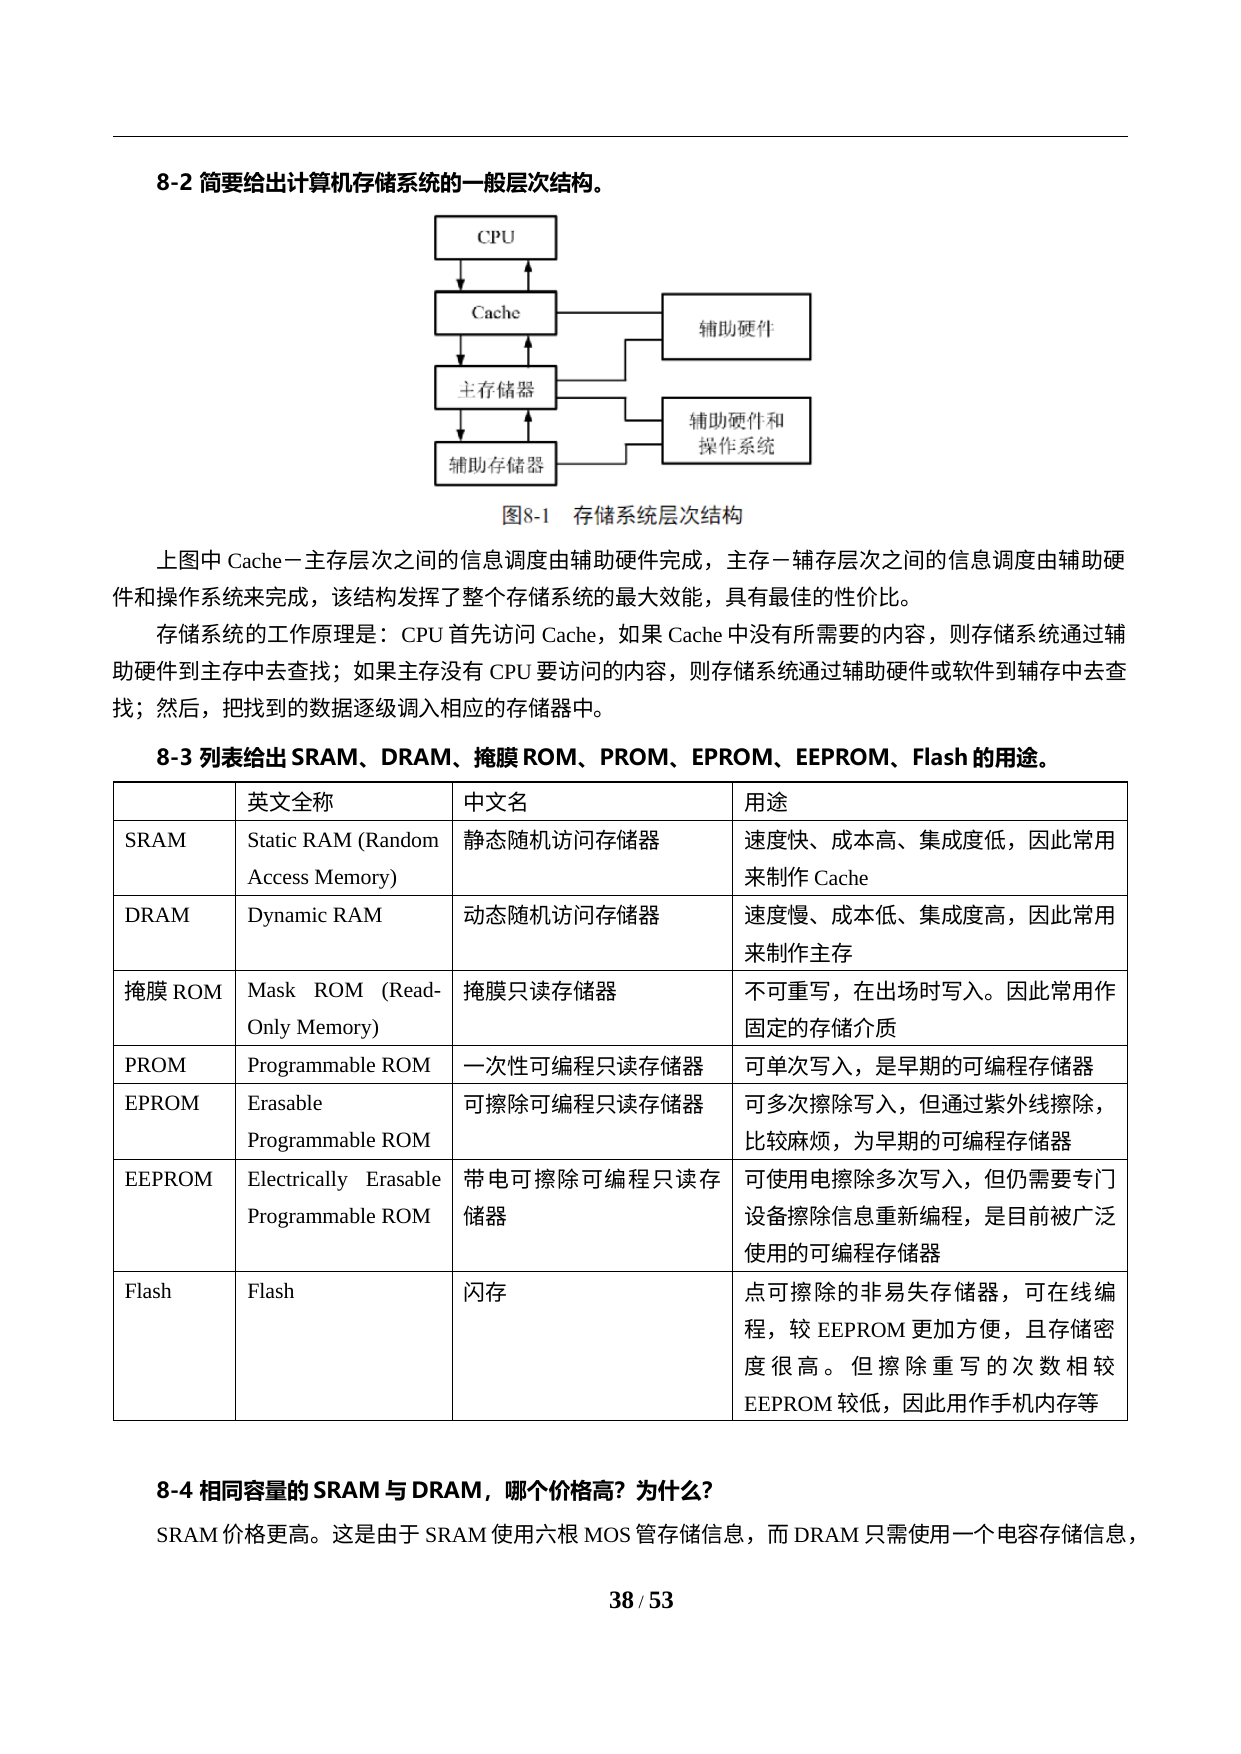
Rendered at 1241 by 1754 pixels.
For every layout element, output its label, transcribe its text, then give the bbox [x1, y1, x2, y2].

table_cell 可擦除可编程只读存储器 [453, 1084, 732, 1158]
table_cell SRAM [114, 821, 235, 895]
table_cell 速度慢、成本低、集成度高，因此常用来制作主存 [733, 896, 1127, 970]
table_cell Programmable ROM [236, 1046, 452, 1083]
subtitle 8-2 简要给出计算机存储系统的一般层次结构。 [112, 163, 1128, 200]
table_cell Flash [114, 1272, 235, 1420]
table_cell 带电可擦除可编程只读存储器 [453, 1160, 732, 1271]
table_cell 可使用电擦除多次写入，但仍需要专门设备擦除信息重新编程，是目前被广泛使用的可编程存储器 [733, 1160, 1127, 1271]
table_cell 一次性可编程只读存储器 [453, 1046, 732, 1083]
table_header 中文名 [453, 783, 732, 819]
table_header 用途 [733, 783, 1127, 819]
picture [417, 206, 824, 533]
table_cell Electrically Erasable Programmable ROM [236, 1160, 452, 1271]
table_header [114, 783, 235, 819]
table_cell 可单次写入，是早期的可编程存储器 [733, 1046, 1127, 1083]
table_cell Mask ROM (Read-Only Memory) [236, 971, 452, 1045]
table_cell PROM [114, 1046, 235, 1083]
table_cell Dynamic RAM [236, 896, 452, 970]
subtitle 8-3 列表给出SRAM、DRAM、掩膜ROM、PROM、EPROM、EEPROM、Flash的用途。 [112, 738, 1128, 775]
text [112, 1514, 1128, 1551]
text 存储系统的工作原理是：CPU首先访问Cache，如果Cache中没有所需要的内容，则存储系统通过辅助硬件到主存中去查找；如果主存没有CPU要访问的内容，则存储系统通过辅助硬件或软件到辅存中去查找；然后，把找到的数据逐级调入相应的存储器中。 [112, 614, 1128, 726]
table_cell EEPROM [114, 1160, 235, 1271]
subtitle 8-4 相同容量的SRAM与DRAM，哪个价格高？为什么？ [112, 1471, 1128, 1508]
table_cell 可多次擦除写入，但通过紫外线擦除，比较麻烦，为早期的可编程存储器 [733, 1084, 1127, 1158]
table_cell 掩膜只读存储器 [453, 971, 732, 1045]
table_cell 速度快、成本高、集成度低，因此常用来制作Cache [733, 821, 1127, 895]
table_cell 静态随机访问存储器 [453, 821, 732, 895]
table_cell Static RAM (Random Access Memory) [236, 821, 452, 895]
table_cell 闪存 [453, 1272, 732, 1420]
table_cell 掩膜ROM [114, 971, 235, 1045]
table_cell 动态随机访问存储器 [453, 896, 732, 970]
table_cell Erasable Programmable ROM [236, 1084, 452, 1158]
table_cell DRAM [114, 896, 235, 970]
table_cell EPROM [114, 1084, 235, 1158]
table_cell 点可擦除的非易失存储器，可在线编程，较EEPROM更加方便，且存储密度很高。但擦除重写的次数相较EEPROM较低，因此用作手机内存等 [733, 1272, 1127, 1420]
text 上图中Cache－主存层次之间的信息调度由辅助硬件完成，主存－辅存层次之间的信息调度由辅助硬件和操作系统来完成，该结构发挥了整个存储系统的最大效能，具有最佳的性价比。 [112, 540, 1128, 614]
table_cell 不可重写，在出场时写入。因此常用作固定的存储介质 [733, 971, 1127, 1045]
table_cell Flash [236, 1272, 452, 1420]
table_header 英文全称 [236, 783, 452, 819]
